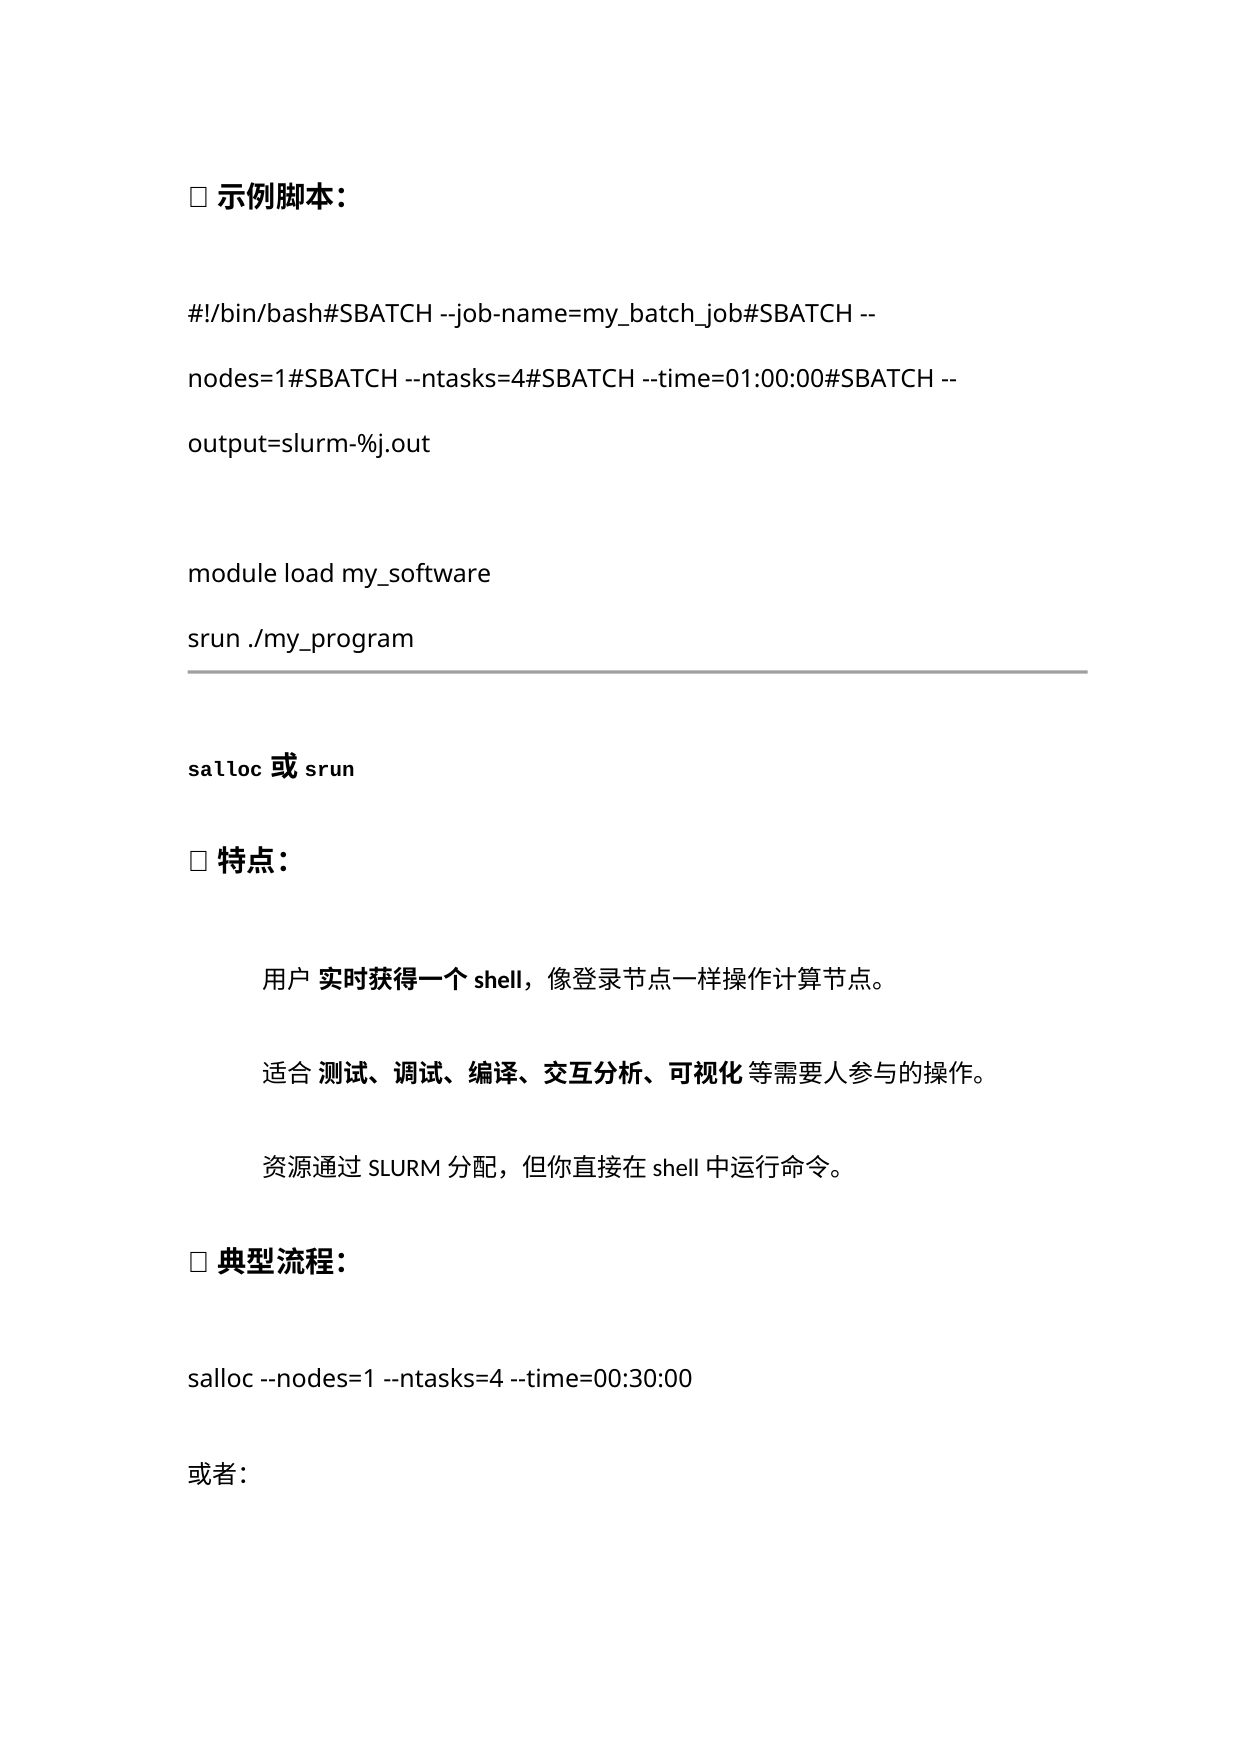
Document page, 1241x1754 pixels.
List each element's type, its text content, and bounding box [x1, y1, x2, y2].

subtitle ✅ 典型流程： [187, 1227, 1053, 1292]
subtitle ✅ 示例脚本： [187, 162, 1053, 227]
text 资源通过 SLURM 分配，但你直接在 shell 中运行命令。 [262, 1133, 1053, 1198]
text salloc --nodes=1 --ntasks=4 --time=00:30:00 [187, 1346, 1053, 1411]
text 或者： [187, 1440, 1053, 1505]
text 适合 测试、调试、编译、交互分析、可视化 等需要人参与的操作。 [262, 1039, 1053, 1104]
text srun ./my_program [187, 605, 1053, 670]
text module load my_software [187, 540, 1053, 605]
subtitle ✅ 特点： [187, 826, 1053, 891]
text #!/bin/bash#SBATCH --job-name=my_batch_job#SBATCH --nodes=1#SBATCH --ntasks=4#SBATCH --time=01:00:00#SBATCH --output=slurm-%j.out [187, 280, 1053, 475]
text 用户 实时获得一个 shell，像登录节点一样操作计算节点。 [262, 945, 1053, 1010]
subtitle salloc 或 srun [187, 732, 1053, 797]
